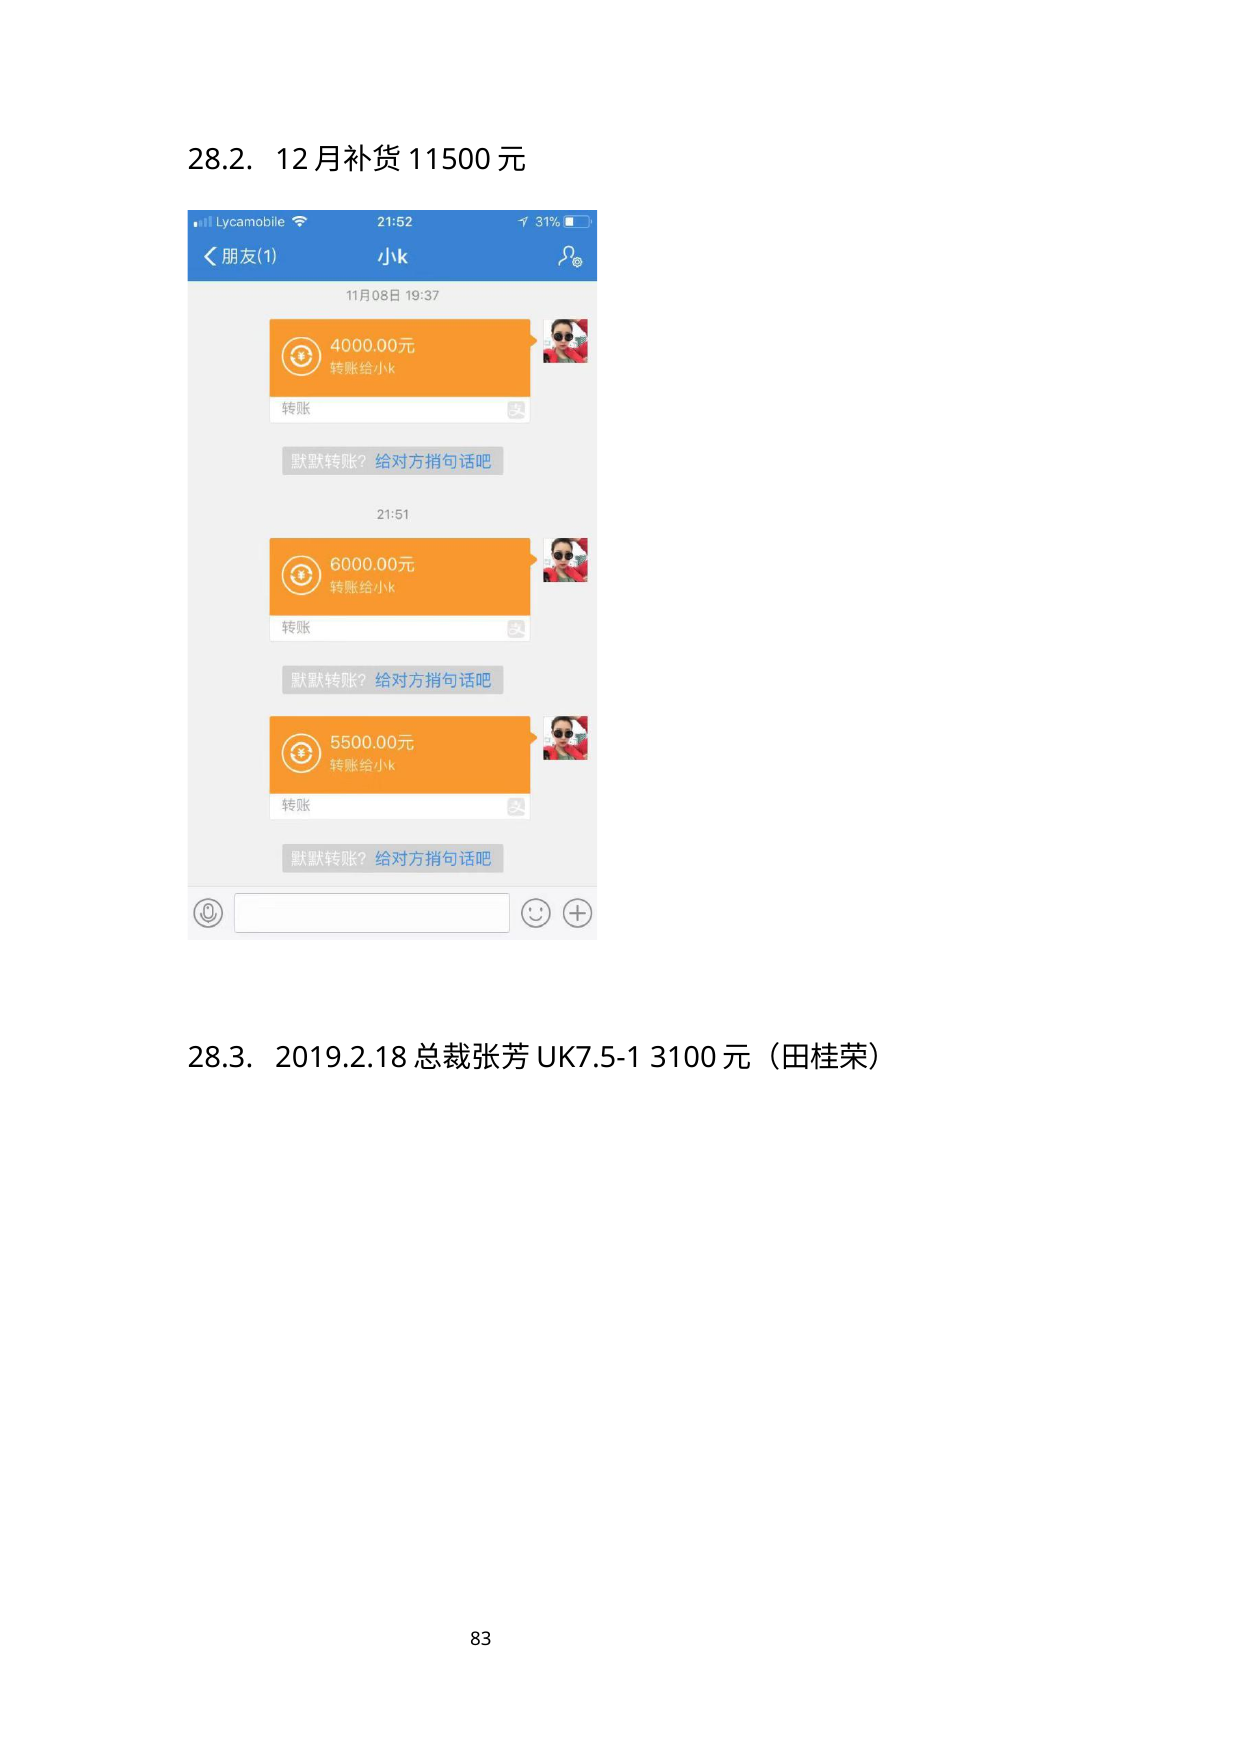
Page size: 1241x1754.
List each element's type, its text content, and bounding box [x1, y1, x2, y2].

subtitle 2019.2.18总裁张芳UK7.5-1 3100元（田桂荣） [187, 1023, 1053, 1088]
subtitle 12月补货11500元 [187, 124, 1053, 189]
picture [187, 210, 598, 940]
